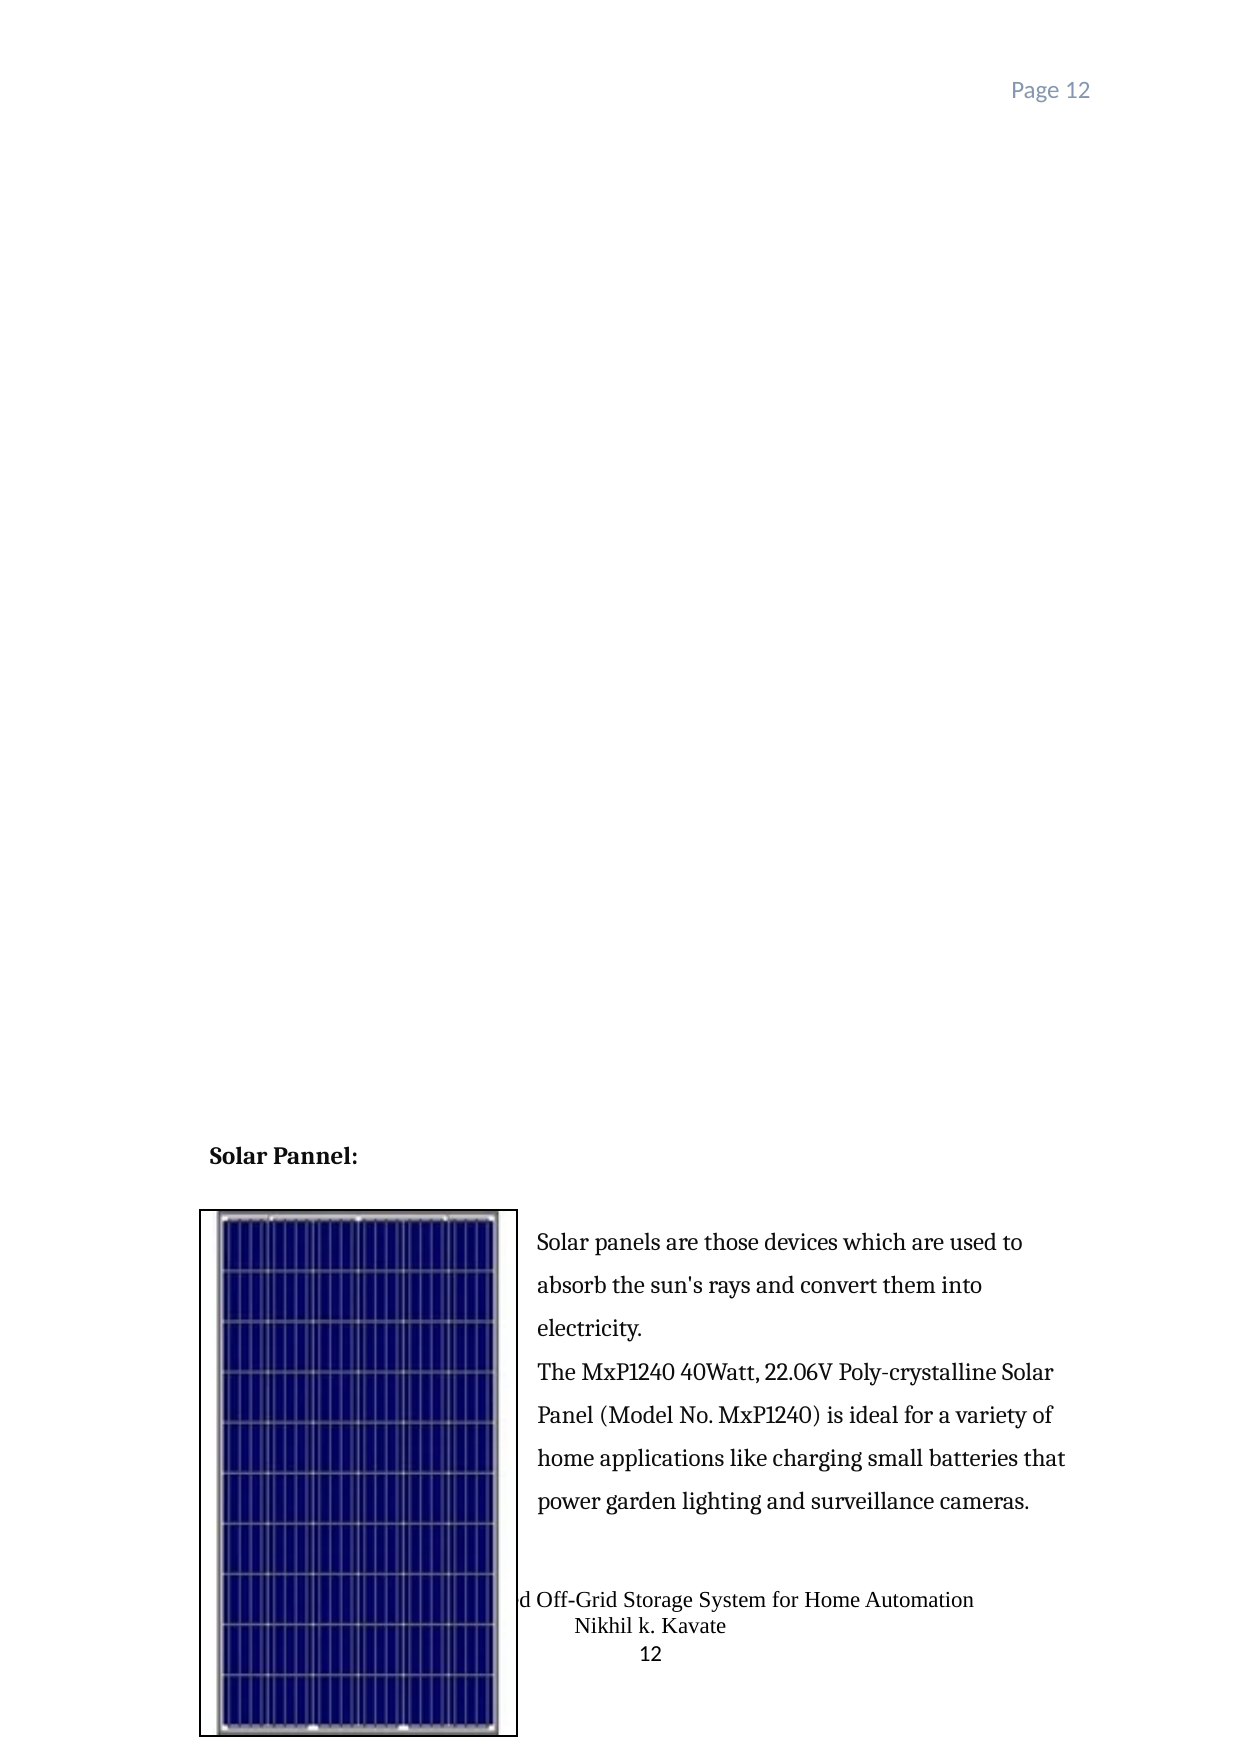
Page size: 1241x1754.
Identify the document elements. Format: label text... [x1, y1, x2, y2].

text Solar Pannel: [210, 1142, 1090, 1171]
text Solar panels are those devices which are used to absorb the sun's rays and convert them into electricity. [518, 1228, 1090, 1343]
text The MxP1240 40Watt, 22.06V Poly-crystalline Solar Panel (Model No. MxP1240) is ideal for a variety of home applications like charging small batteries that power garden lighting and surveillance cameras. [518, 1357, 1090, 1516]
picture [201, 1211, 516, 1735]
